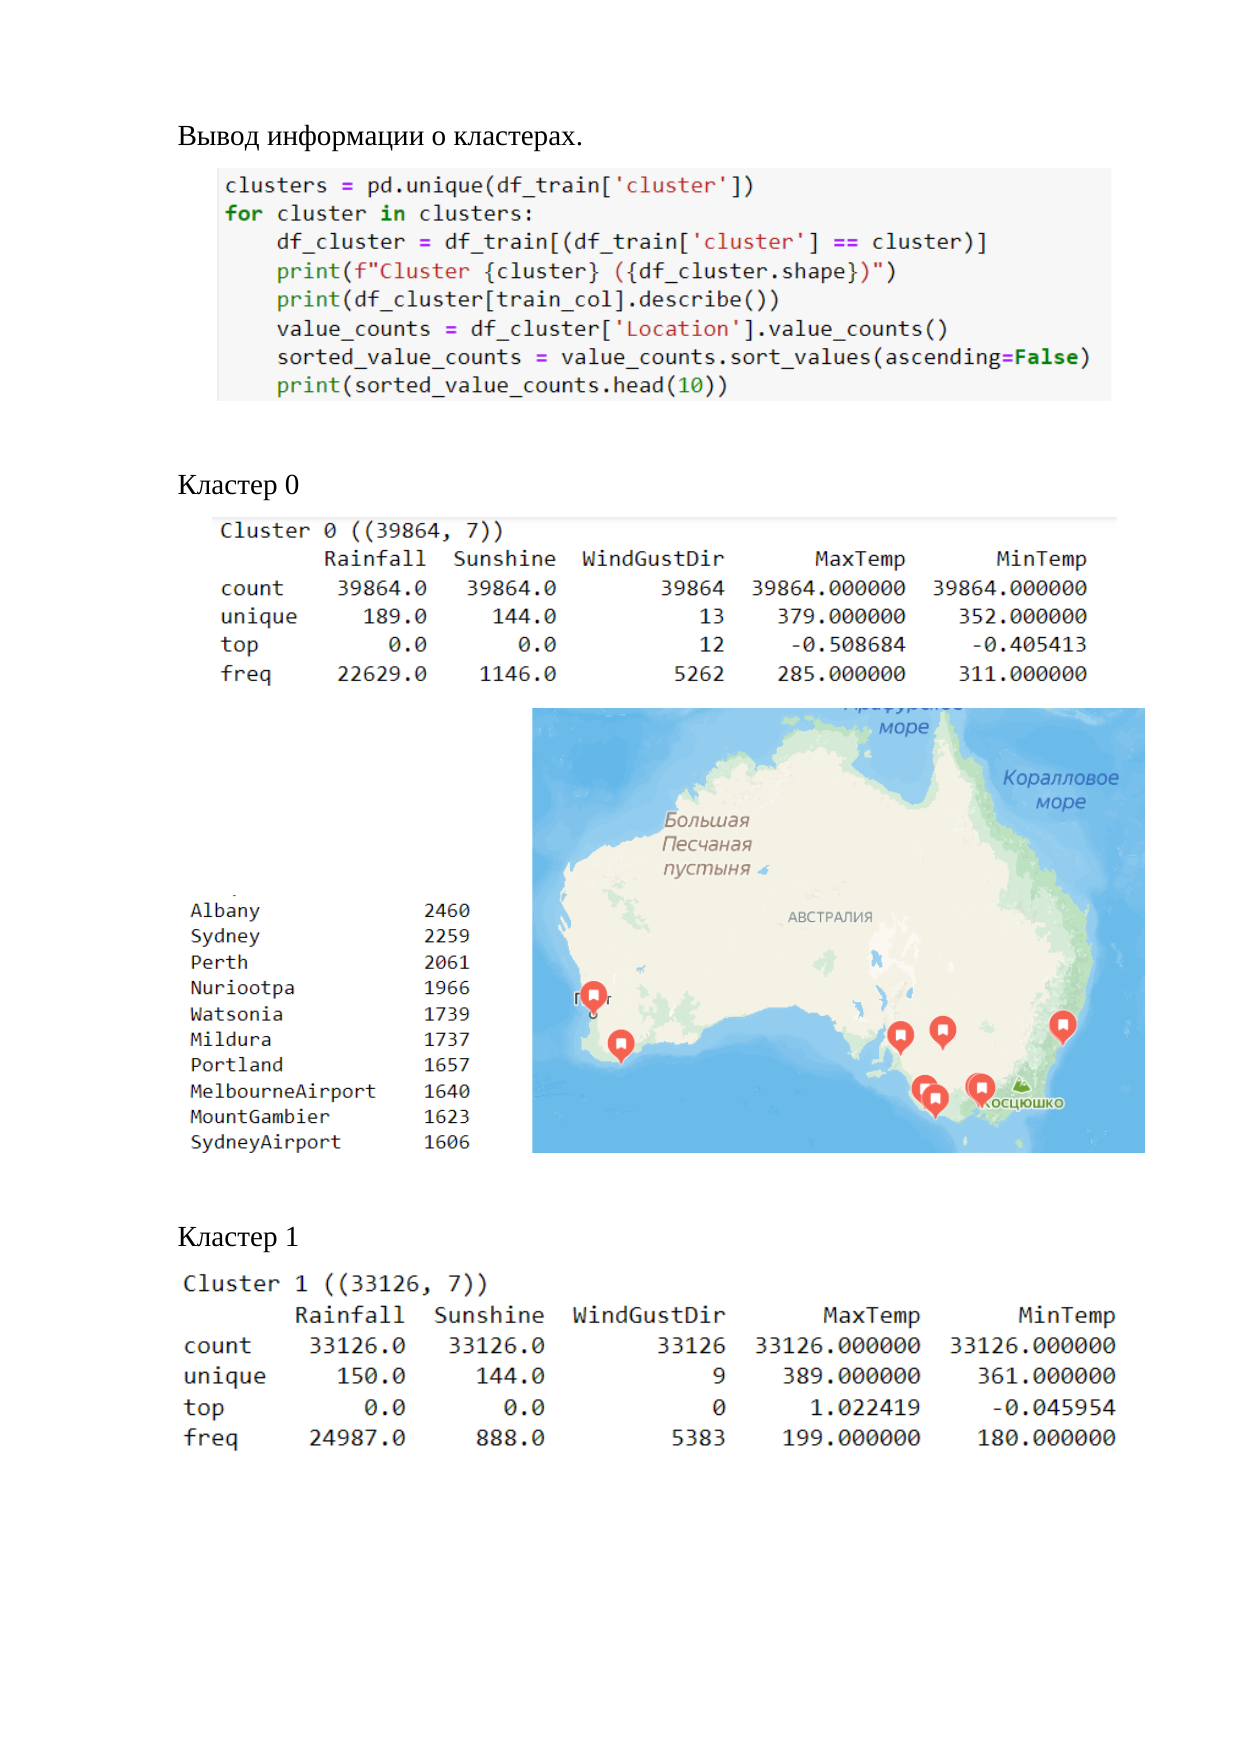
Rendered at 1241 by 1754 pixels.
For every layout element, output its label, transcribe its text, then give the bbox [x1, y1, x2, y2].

picture [183, 708, 1145, 1153]
text Кластер 1 [177, 1219, 1152, 1269]
text Вывод информации о кластерах. [177, 118, 1152, 152]
picture [212, 517, 1117, 692]
picture [217, 168, 1112, 401]
text Кластер 0 [177, 467, 1152, 501]
picture [177, 1269, 1152, 1455]
